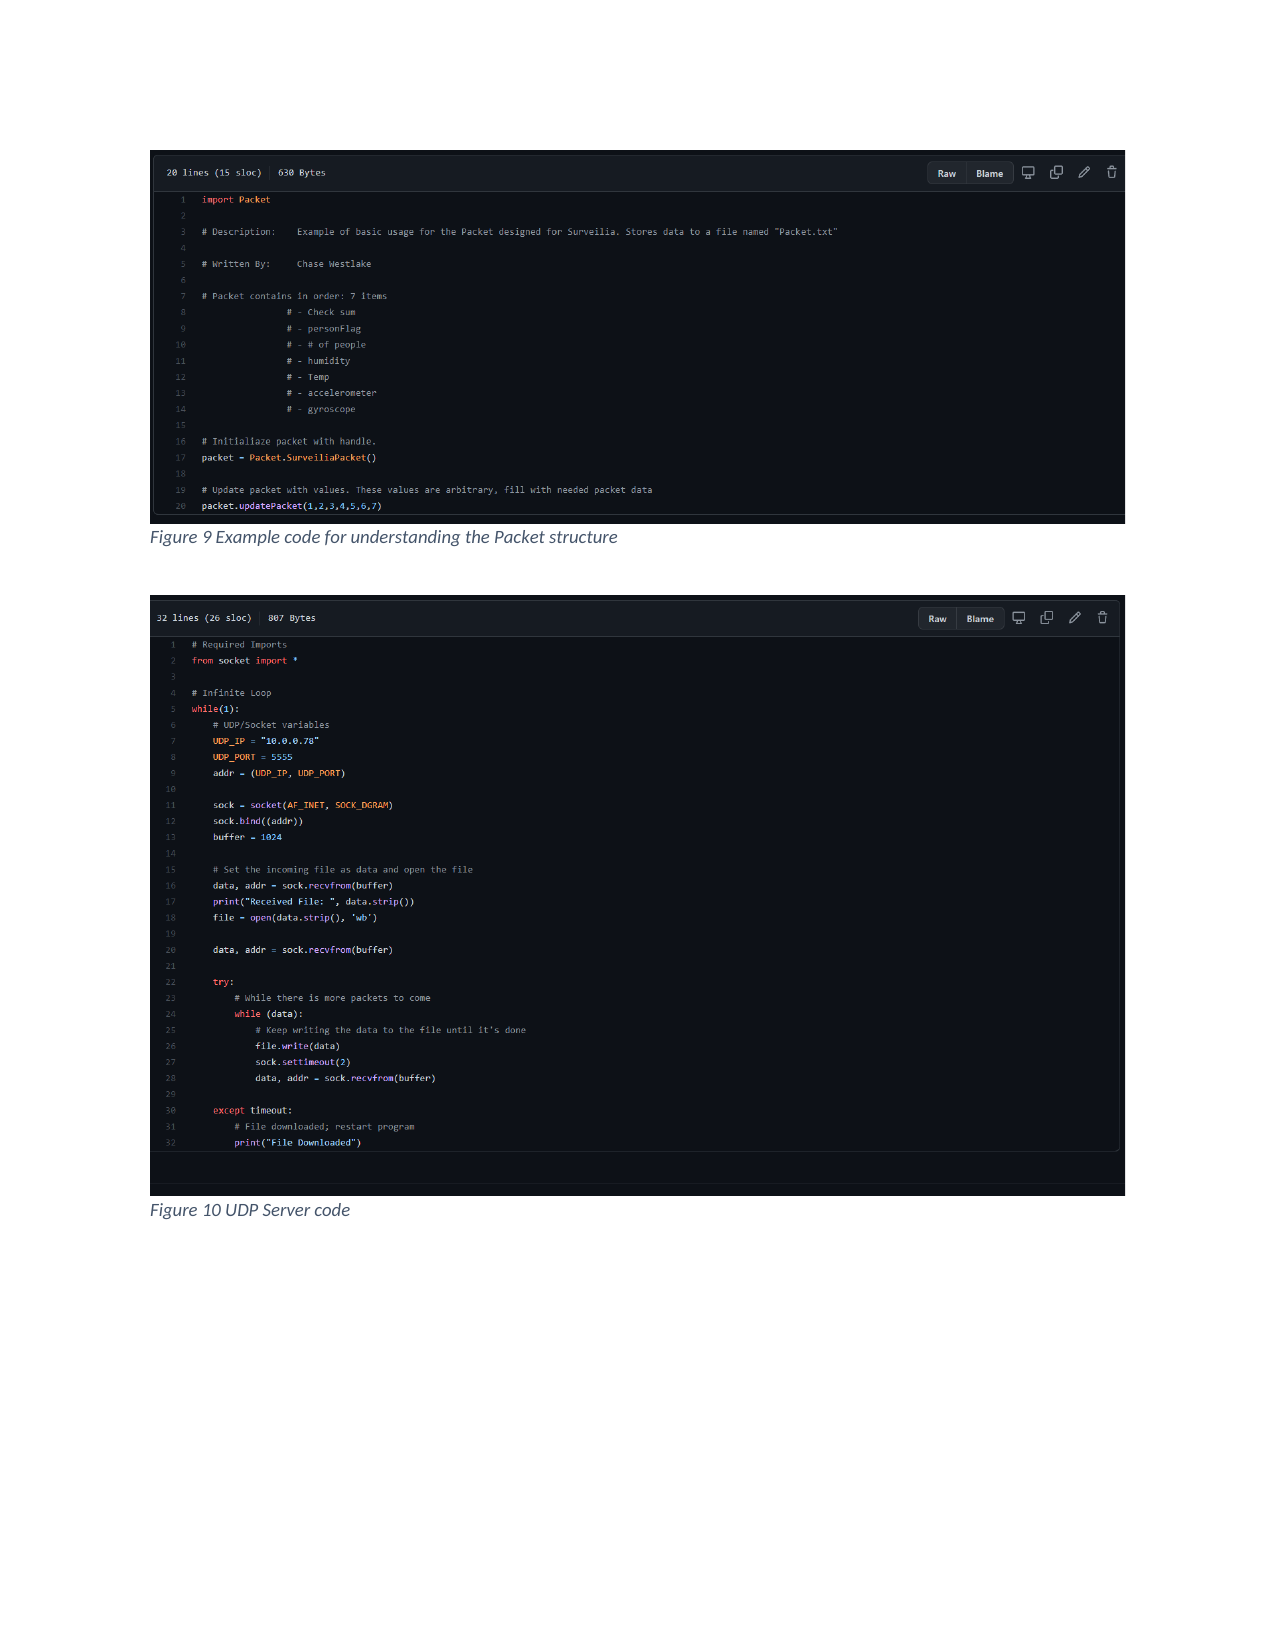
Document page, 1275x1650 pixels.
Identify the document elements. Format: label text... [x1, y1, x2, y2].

text Figure 10 UDP Server code [150, 1198, 1125, 1221]
picture [150, 595, 1125, 1196]
picture [150, 150, 1125, 524]
text Figure 9 Example code for understanding the Packet structure [150, 525, 1125, 548]
